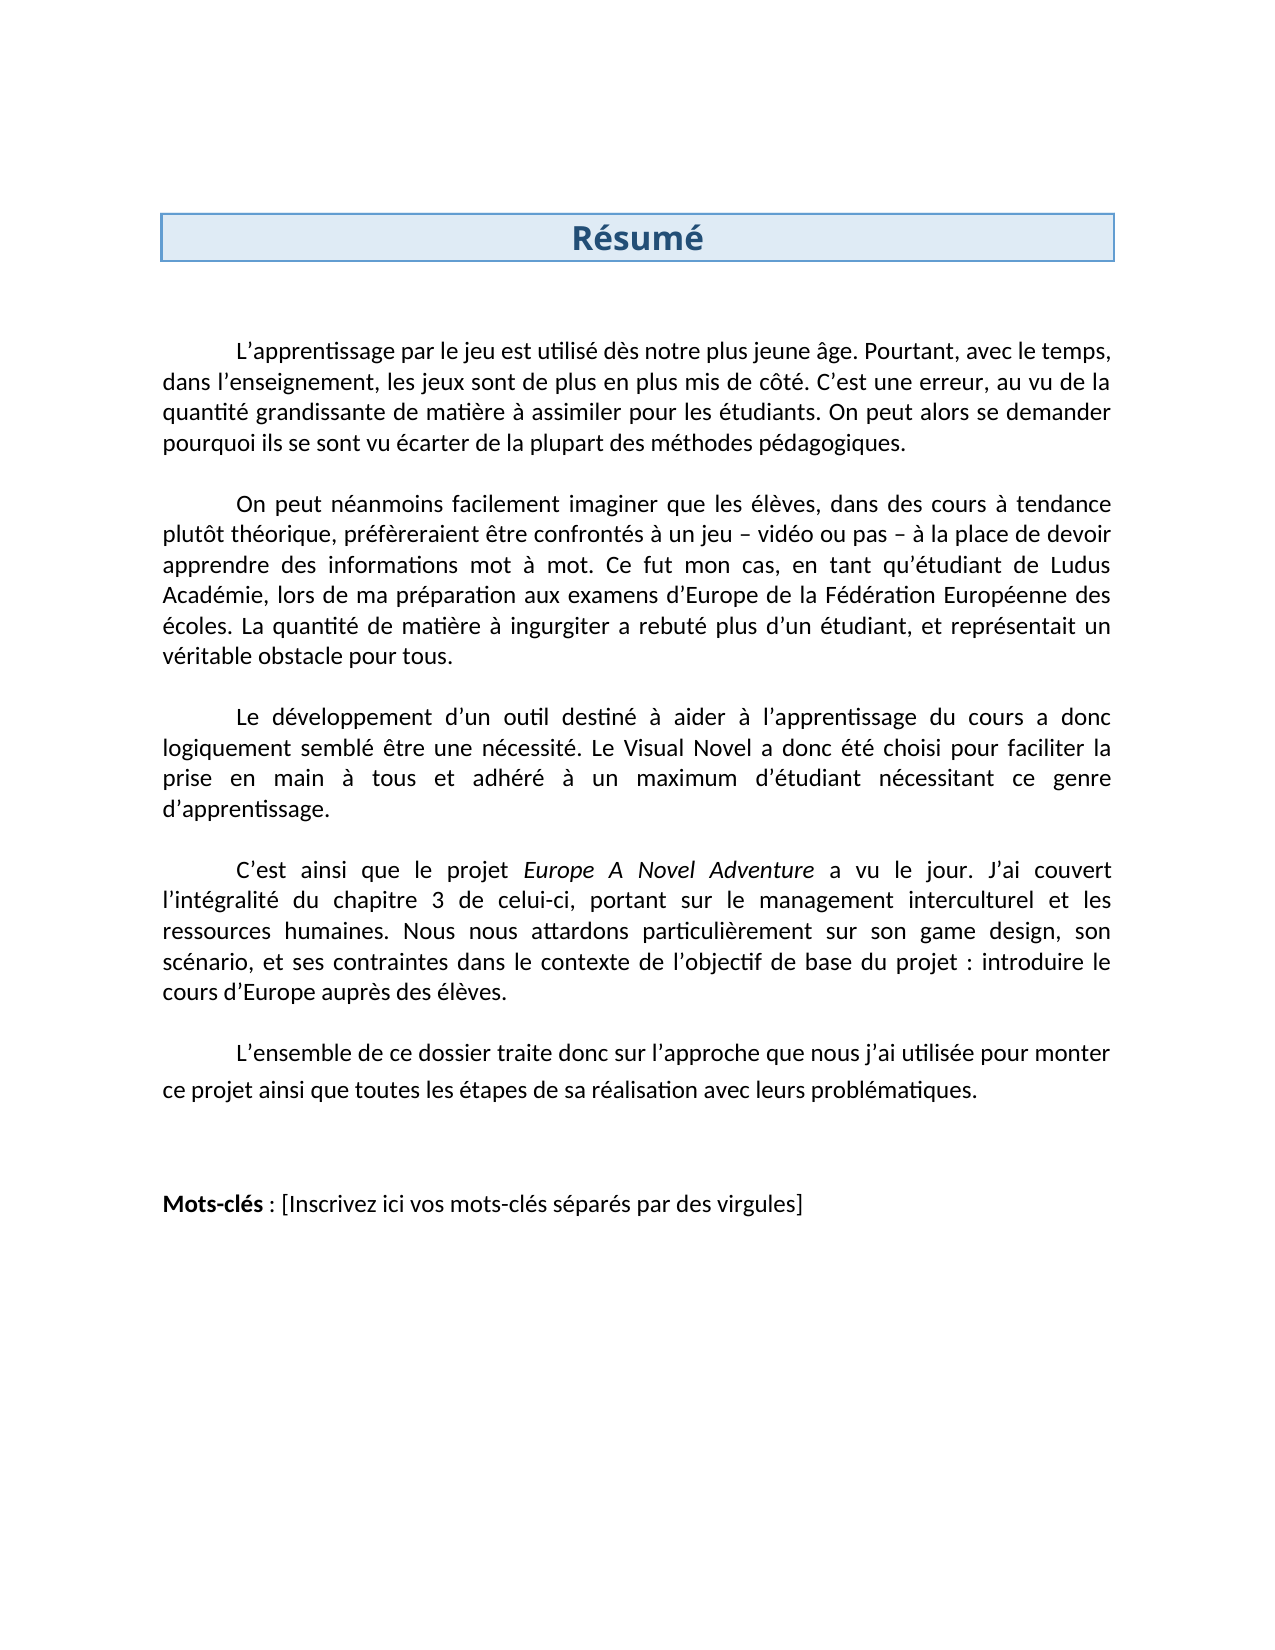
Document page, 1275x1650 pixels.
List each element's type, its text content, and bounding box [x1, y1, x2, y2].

text L’ensemble de ce dossier traite donc sur l’approche que nous j’ai utilisée pour monter ce projet ainsi que toutes les étapes de sa réalisation avec leurs problématiques. [162, 1037, 1113, 1104]
text Le développement d’un outil destiné à aider à l’apprentissage du cours a donc logiquement semblé être une nécessité. Le Visual Novel a donc été choisi pour faciliter la prise en main à tous et adhéré à un maximum d’étudiant nécessitant ce genre d’apprentissage. [162, 701, 1113, 823]
text C’est ainsi que le projet Europe A Novel Adventure a vu le jour. J’ai couvert l’intégralité du chapitre 3 de celui-ci, portant sur le management interculturel et les ressources humaines. Nous nous attardons particulièrement sur son game design, son scénario, et ses contraintes dans le contexte de l’objectif de base du projet : introduire le cours d’Europe auprès des élèves. [162, 854, 1113, 1007]
subtitle Résumé [163, 215, 1113, 260]
text L’apprentissage par le jeu est utilisé dès notre plus jeune âge. Pourtant, avec le temps, dans l’enseignement, les jeux sont de plus en plus mis de côté. C’est une erreur, au vu de la quantité grandissante de matière à assimiler pour les étudiants. On peut alors se demander pourquoi ils se sont vu écarter de la plupart des méthodes pédagogiques. [162, 335, 1113, 457]
text On peut néanmoins facilement imaginer que les élèves, dans des cours à tendance plutôt théorique, préfèreraient être confrontés à un jeu – vidéo ou pas – à la place de devoir apprendre des informations mot à mot. Ce fut mon cas, en tant qu’étudiant de Ludus Académie, lors de ma préparation aux examens d’Europe de la Fédération Européenne des écoles. La quantité de matière à ingurgiter a rebuté plus d’un étudiant, et représentait un véritable obstacle pour tous. [162, 488, 1113, 671]
text Mots-clés : [162, 1188, 1113, 1219]
